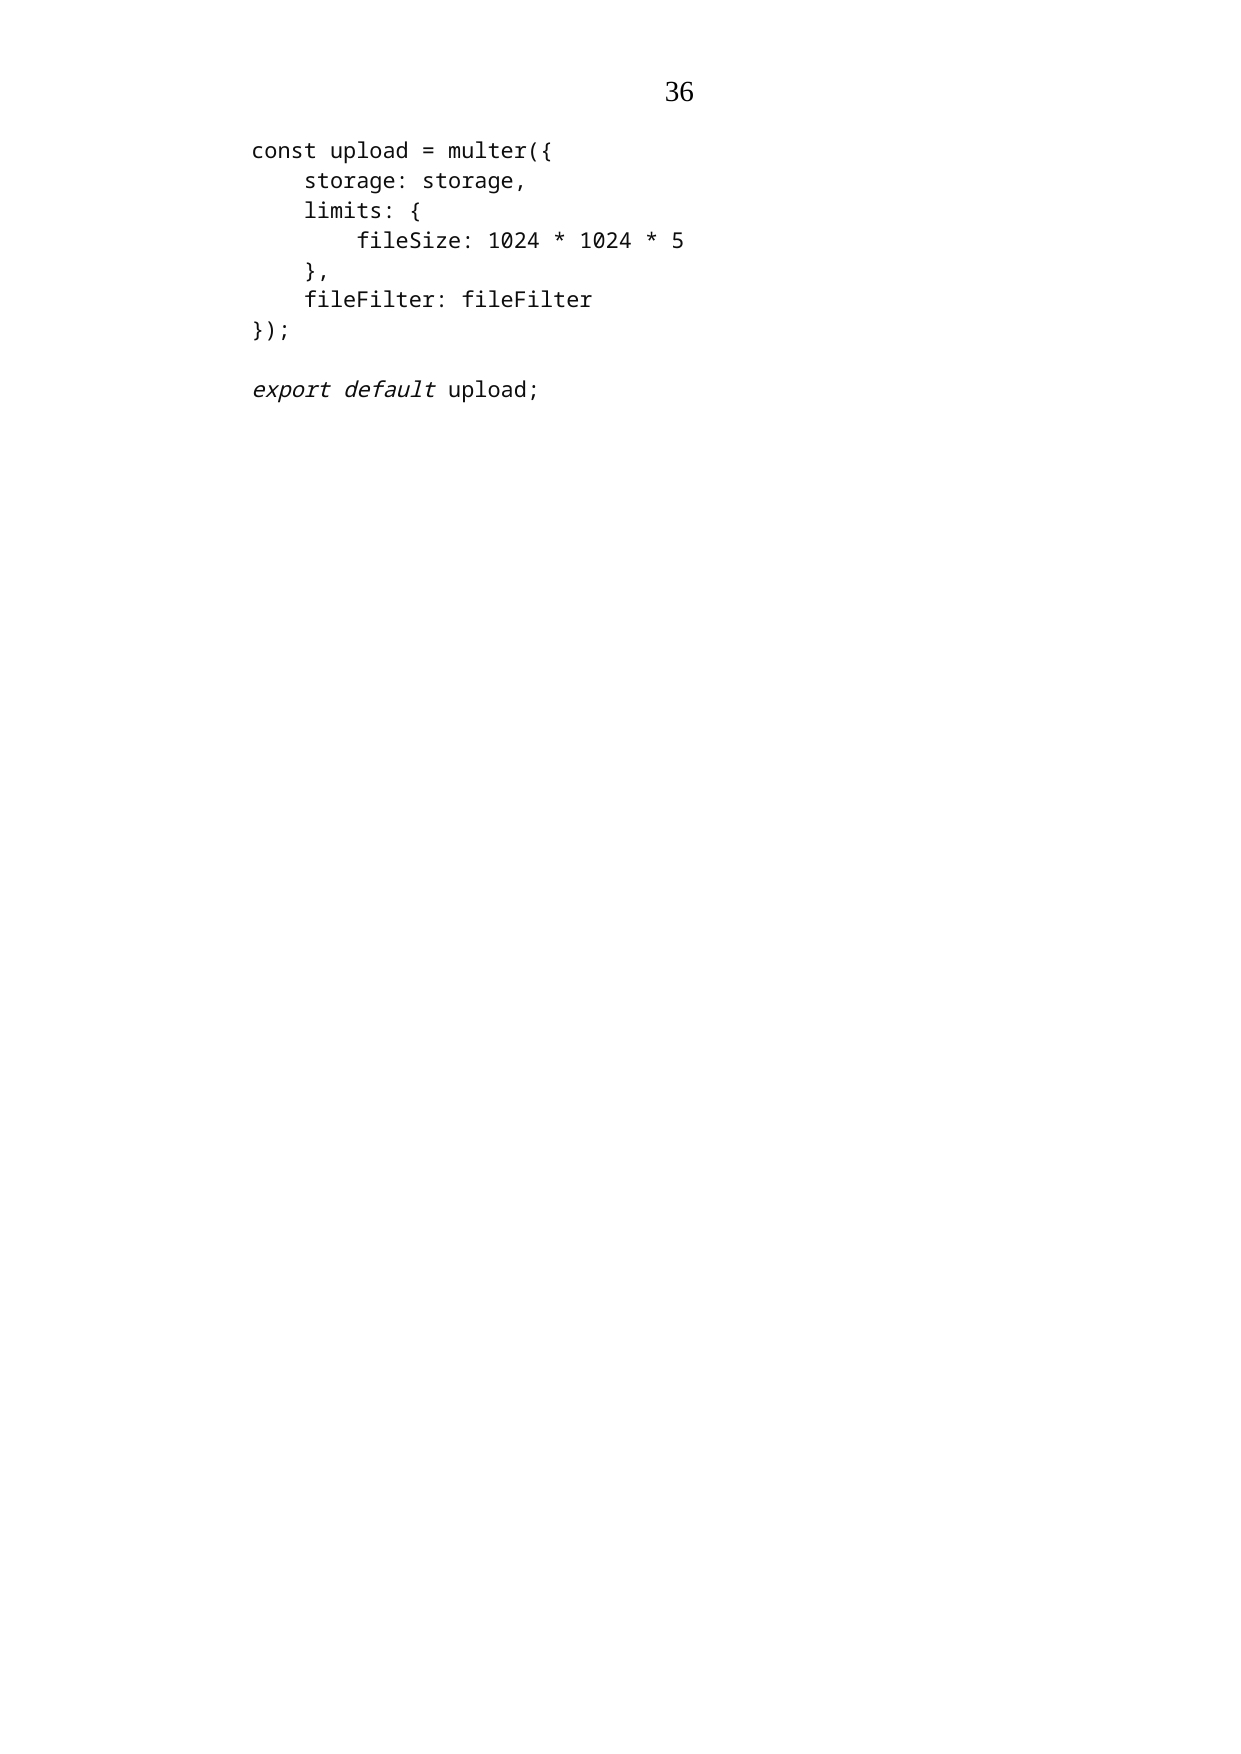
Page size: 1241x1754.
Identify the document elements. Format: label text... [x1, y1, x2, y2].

text }, [177, 254, 1181, 284]
text fileFilter: fileFilter [177, 284, 1181, 314]
text limits: { [177, 195, 1181, 225]
text storage: storage, [177, 165, 1181, 195]
text const upload = multer({ [177, 135, 1181, 165]
text fileSize: 1024 * 1024 * 5 [177, 225, 1181, 254]
text }); [177, 314, 1181, 344]
text export default upload; [177, 374, 1181, 403]
